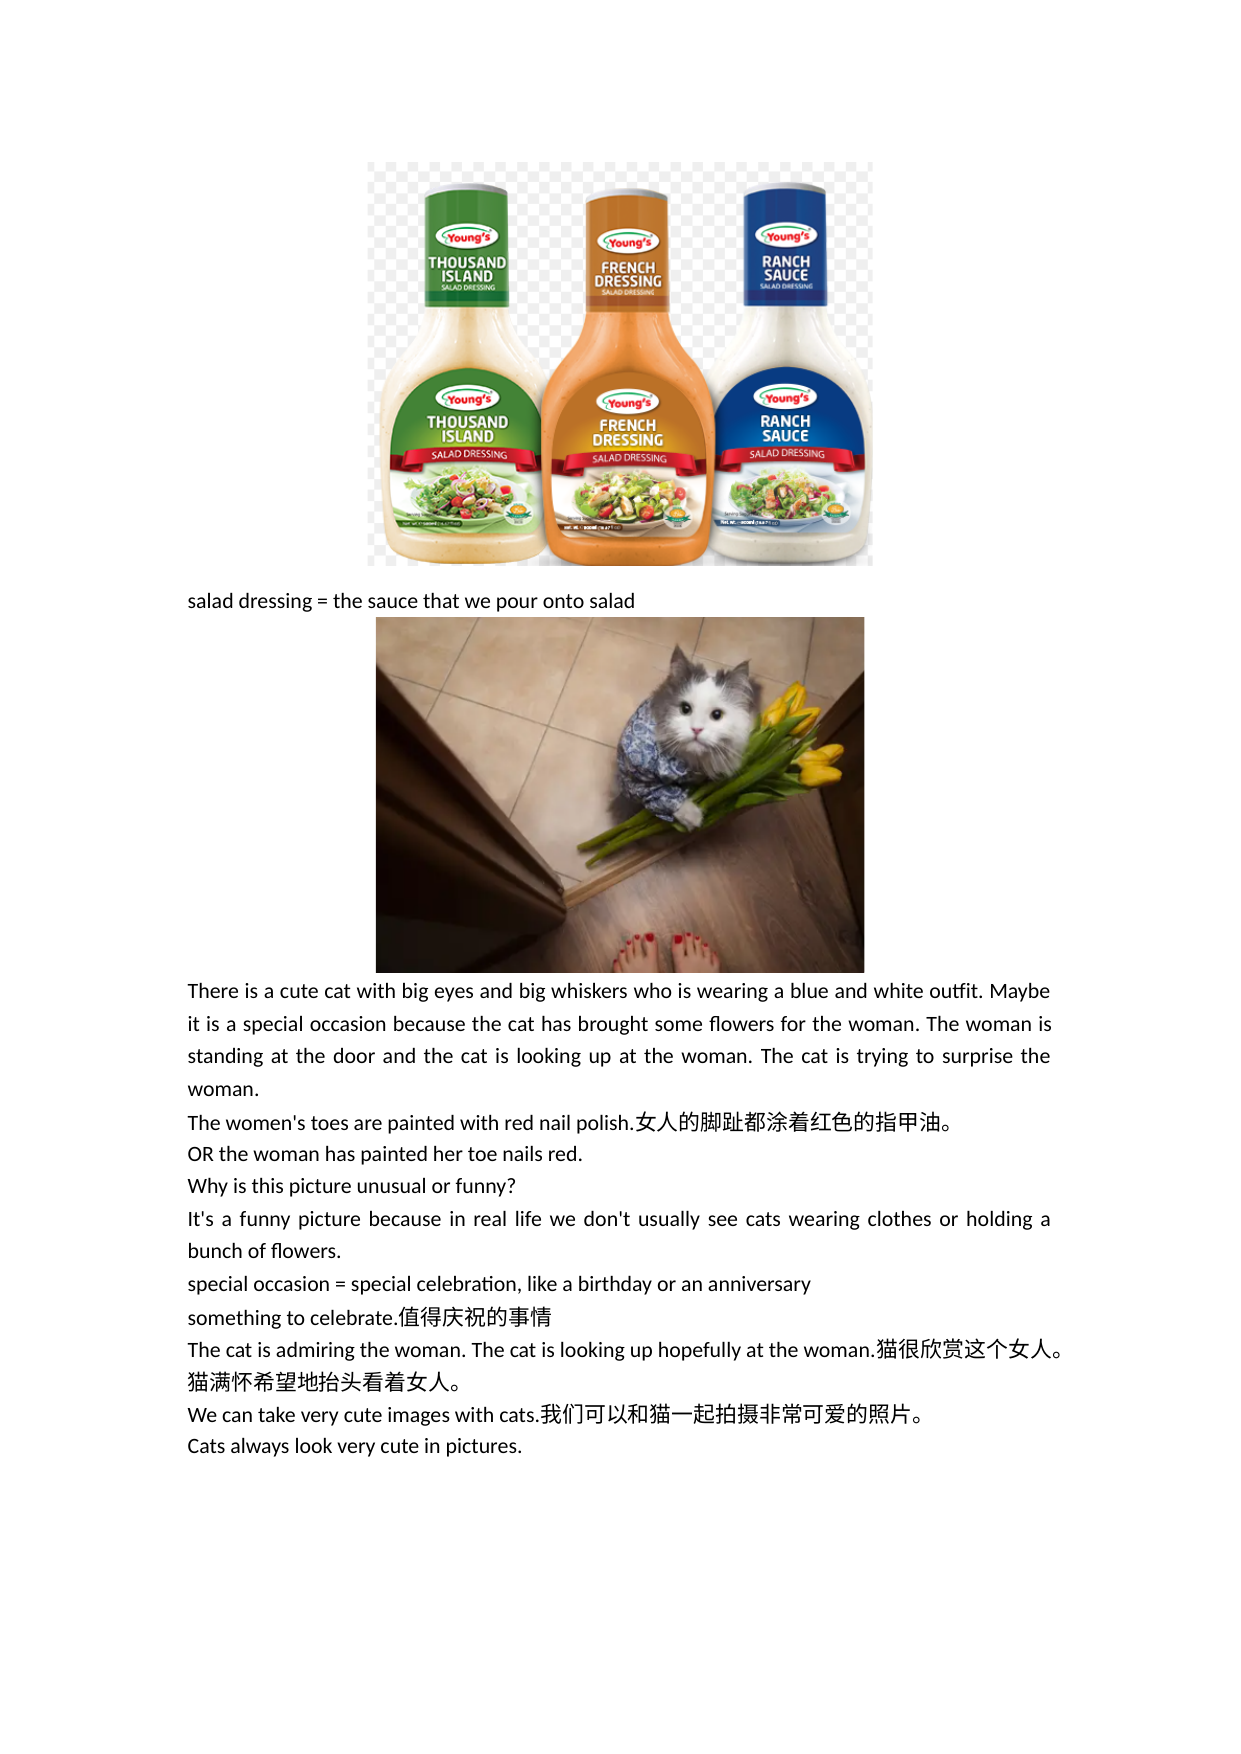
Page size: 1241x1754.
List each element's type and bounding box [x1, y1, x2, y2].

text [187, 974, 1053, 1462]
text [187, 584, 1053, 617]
picture [375, 617, 865, 973]
picture [367, 162, 873, 566]
